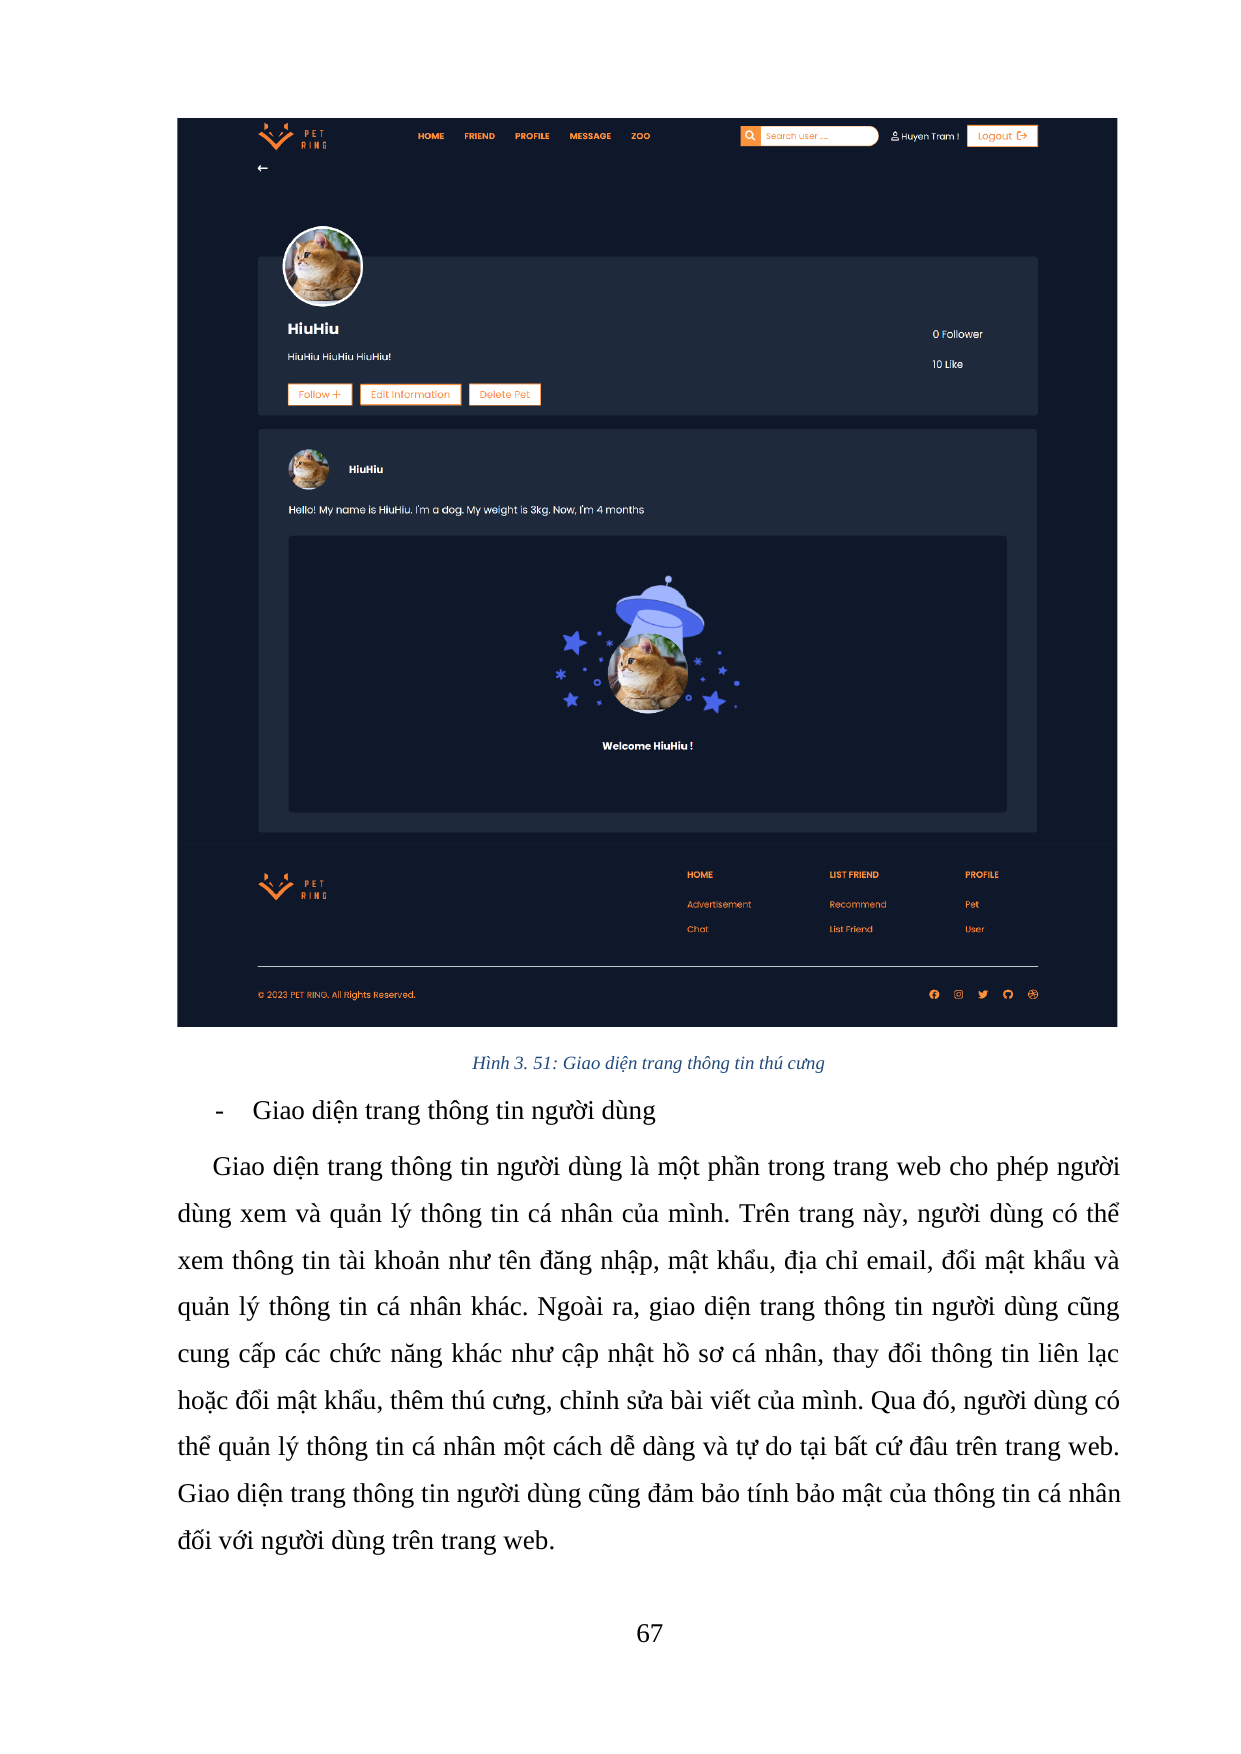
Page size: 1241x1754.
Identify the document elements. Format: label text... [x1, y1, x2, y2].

text Giao diện trang thông tin người dùng là một phần trong trang web cho phép người dùng xem và quản lý thông tin cá nhân của mình. Trên trang này, người dùng có thể xem thông tin tài khoản như tên đăng nhập, mật khẩu, địa chỉ email, đổi mật khẩu và quản lý thông tin cá nhân khác. Ngoài ra, giao diện trang thông tin người dùng cũng cung cấp các chức năng khác như cập nhật hồ sơ cá nhân, thay đổi thông tin liên lạc hoặc đổi mật khẩu, thêm thú cưng, chỉnh sửa bài viết của mình. Qua đó, người dùng có thể quản lý thông tin cá nhân một cách dễ dàng và tự do tại bất cứ đâu trên trang web. Giao diện trang thông tin người dùng cũng đảm bảo tính bảo mật của thông tin cá nhân đối với người dùng trên trang web. [177, 1151, 1122, 1555]
list Giao diện trang thông tin người dùng [215, 1094, 1122, 1125]
picture [177, 118, 1118, 1027]
